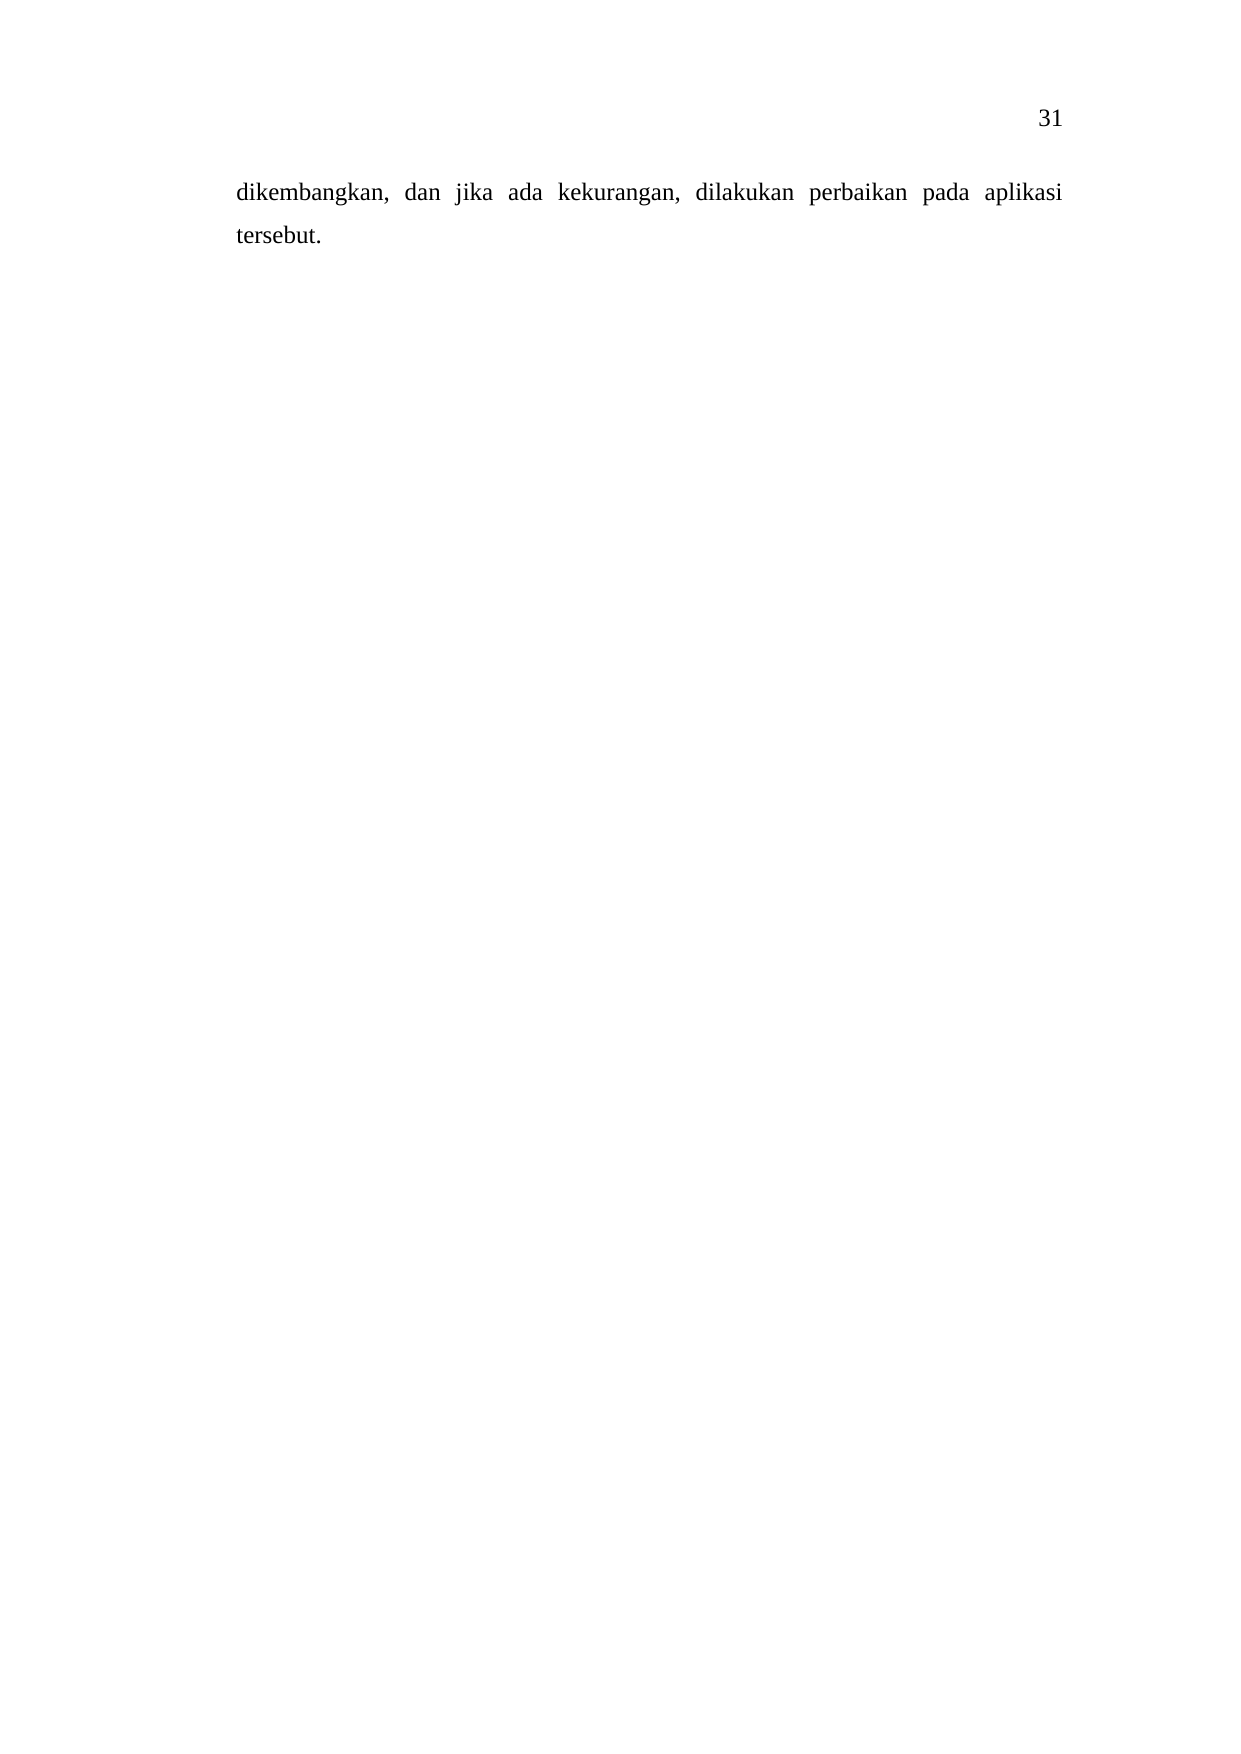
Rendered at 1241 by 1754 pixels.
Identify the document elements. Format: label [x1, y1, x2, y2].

text [236, 177, 1063, 249]
